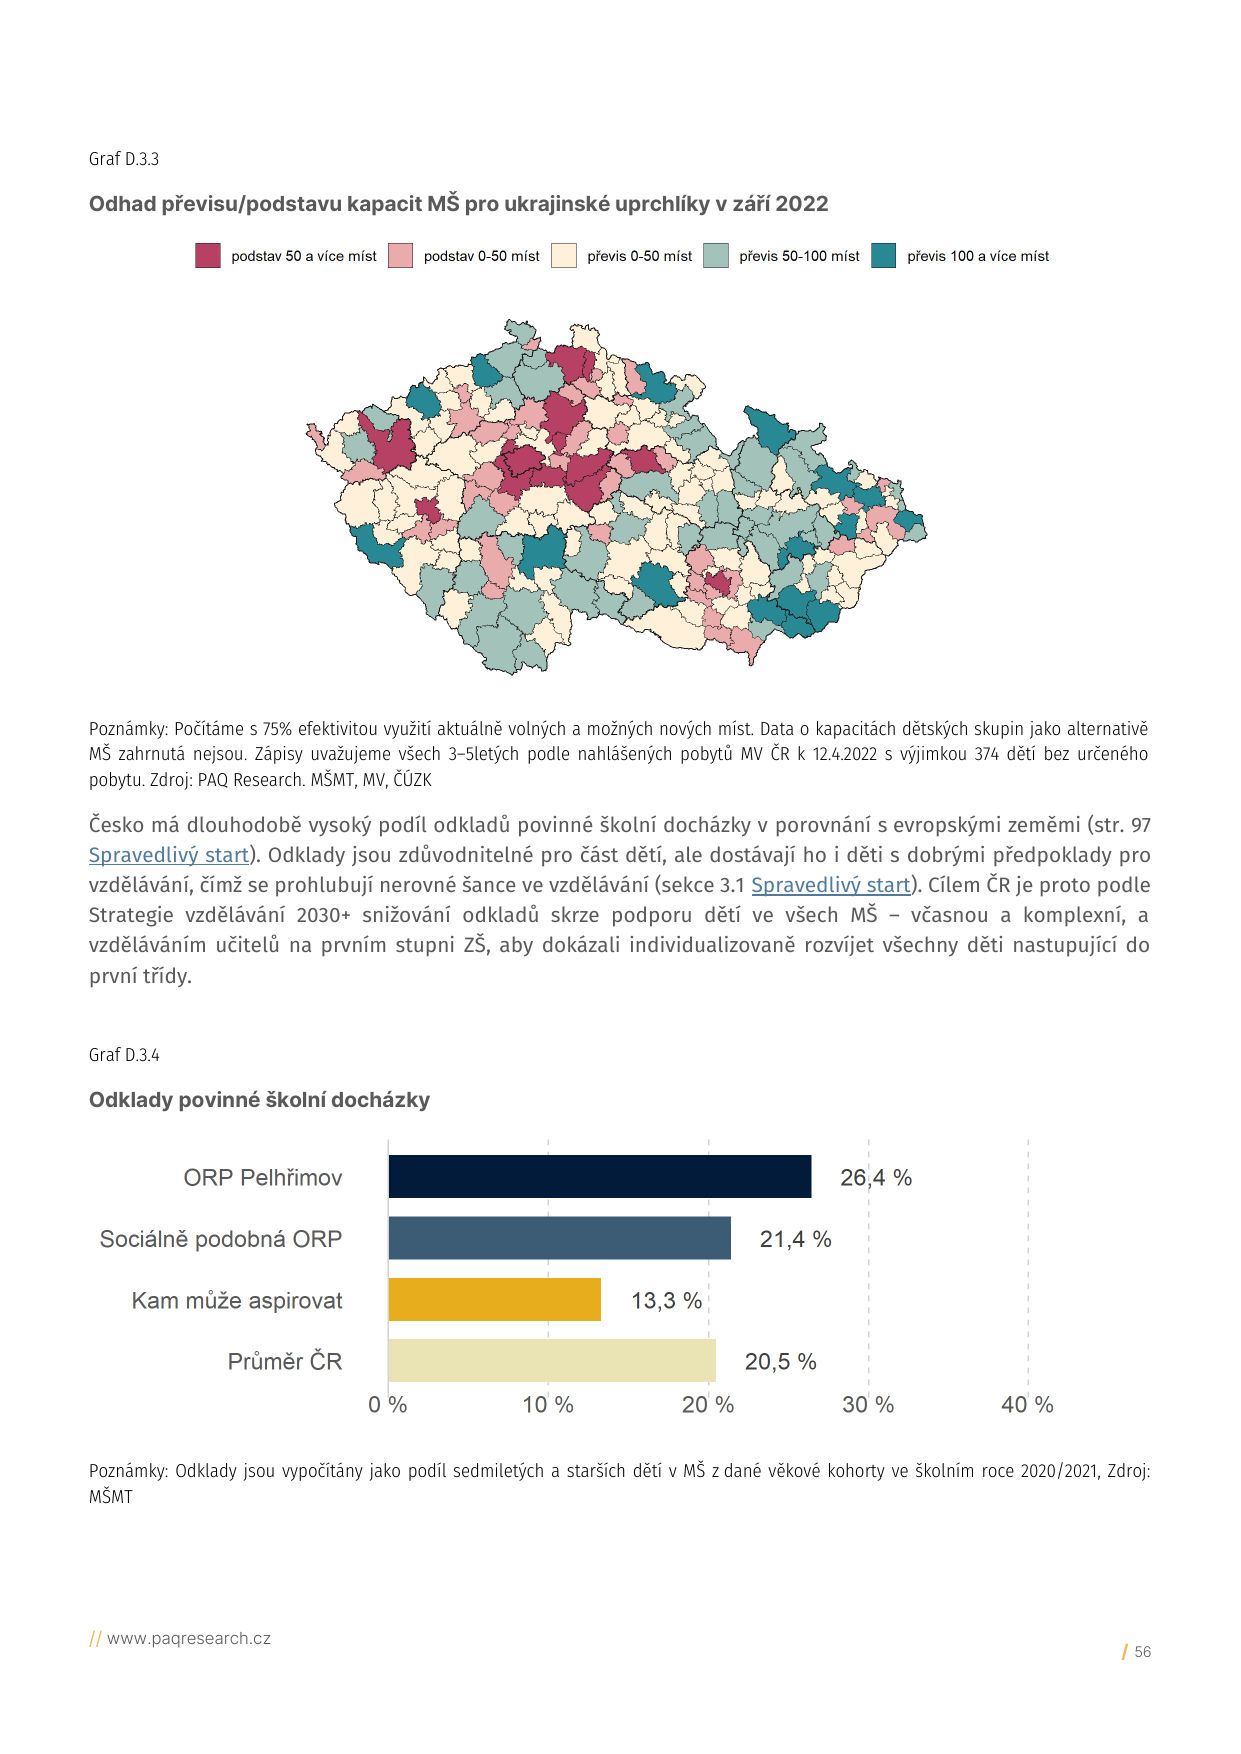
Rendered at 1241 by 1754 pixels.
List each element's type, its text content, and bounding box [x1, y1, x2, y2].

text Graf D.3.4 [89, 1044, 1152, 1066]
picture [88, 216, 1139, 701]
text Graf D.3.3 [89, 148, 1152, 170]
text Odklady povinné školní docházky [89, 1082, 1152, 1112]
picture [88, 1112, 1139, 1444]
text Česko má dlouhodobě vysoký podíl odkladů povinné školní docházky v porovnání s evropskými zeměmi (str. 97 Spravedlivý start). Odklady jsou zdůvodnitelné pro část dětí, ale dostávají ho i děti s dobrými předpoklady pro vzdělávání, čímž se prohlubují nerovné šance ve vzdělávání (sekce 3.1 Spravedlivý start). Cílem ČR je proto podle Strategie vzdělávání 2030+ snižování odkladů skrze podporu dětí ve všech MŠ – včasnou a komplexní, a vzděláváním učitelů na prvním stupni ZŠ, aby dokázali individualizovaně rozvíjet všechny děti nastupující do první třídy. [89, 807, 1152, 989]
text Odhad převisu/podstavu kapacit MŠ pro ukrajinské uprchlíky v září 2022 [89, 186, 1152, 216]
text Poznámky: Odklady jsou vypočítány jako podíl sedmiletých a starších dětí v MŠ z dané věkové kohorty ve školním roce 2020/2021, Zdroj: MŠMT [89, 1460, 1152, 1509]
text Poznámky: Počítáme s 75% efektivitou využití aktuálně volných a možných nových míst. Data o kapacitách dětských skupin jako alternativě MŠ zahrnutá nejsou. Zápisy uvažujeme všech 3–5letých podle nahlášených pobytů MV ČR k 12.4.2022 s výjimkou 374 dětí bez určeného pobytu. Zdroj: PAQ Research. MŠMT, MV, ČÚZK [89, 717, 1152, 792]
